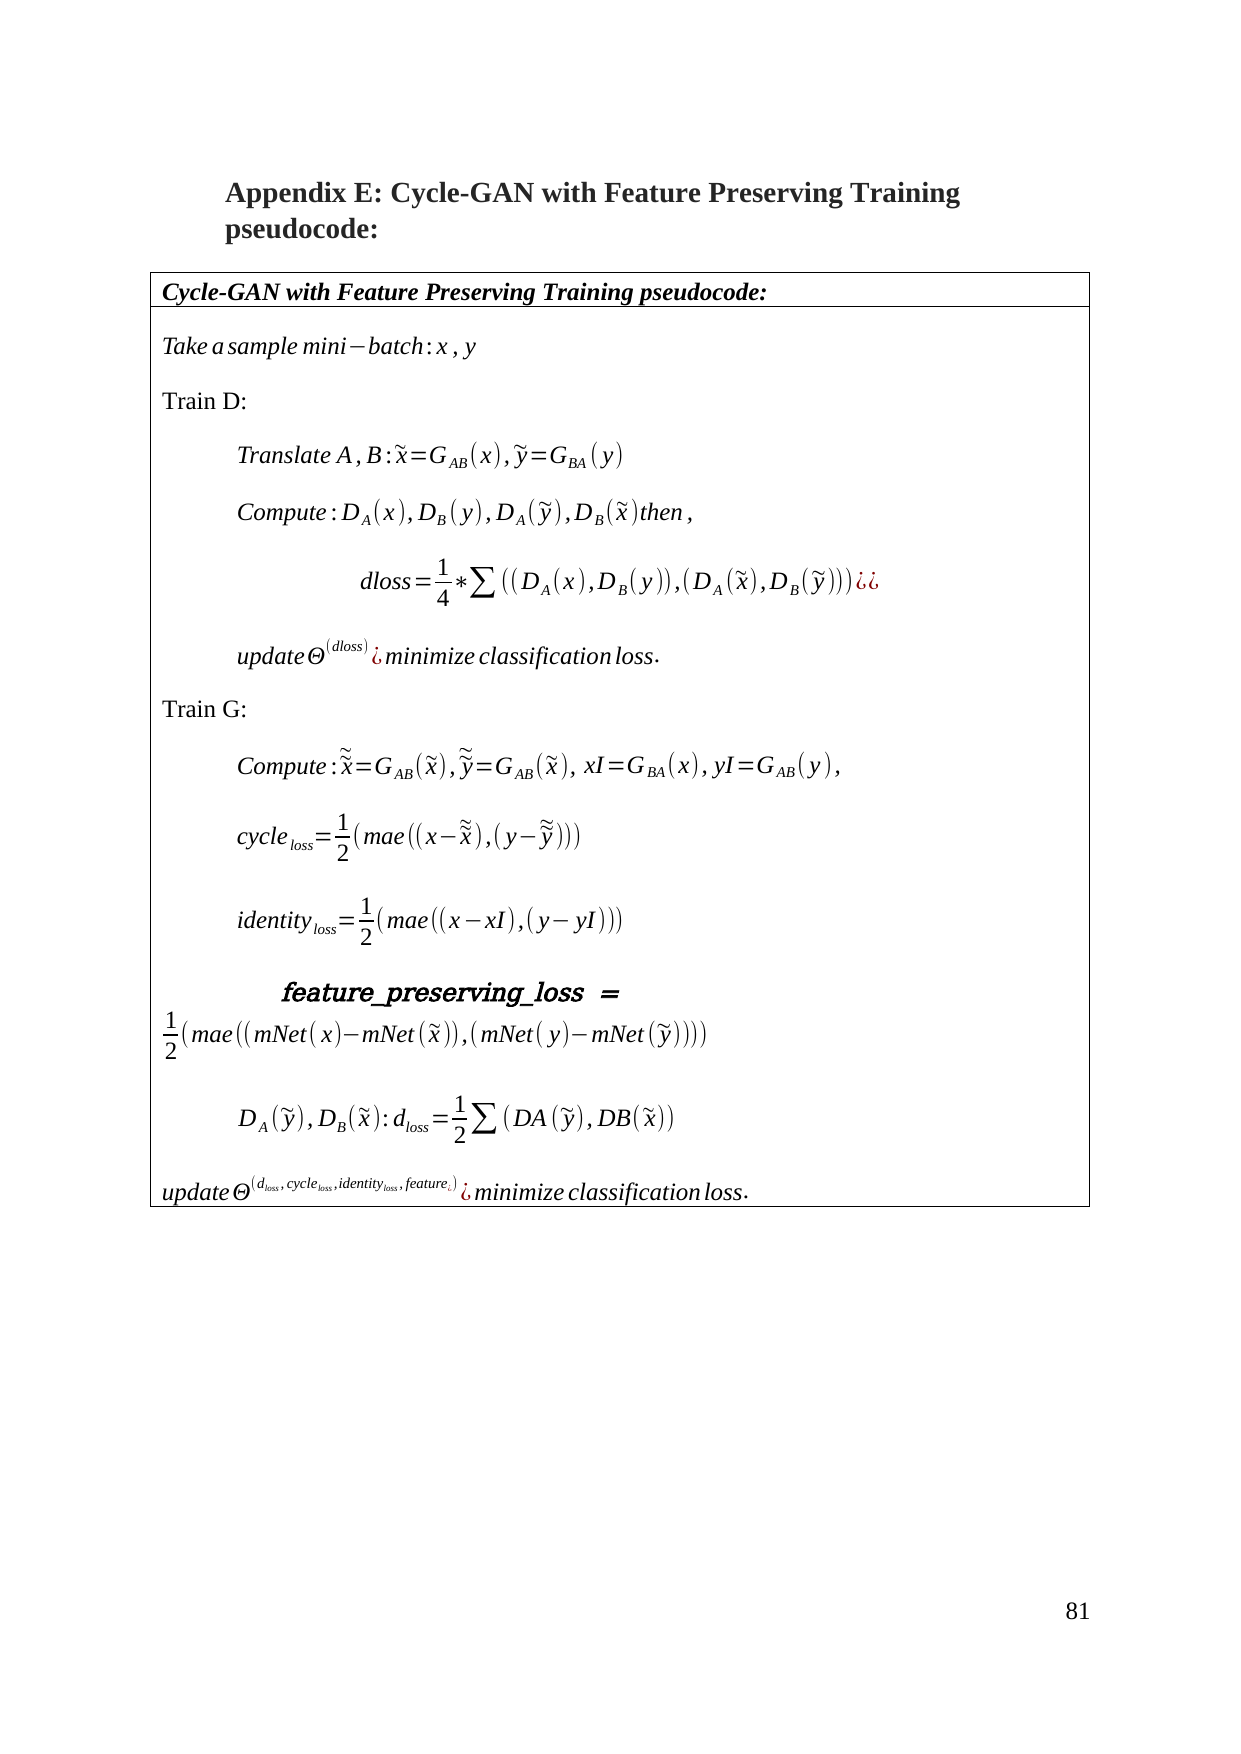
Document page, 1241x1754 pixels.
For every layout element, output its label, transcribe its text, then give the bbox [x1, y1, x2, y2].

table_cell [151, 867, 1089, 951]
subtitle Appendix E: Cycle-GAN with Feature Preserving Training pseudocode: [225, 175, 1090, 245]
table_cell [151, 723, 1089, 783]
table_cell [151, 529, 1089, 613]
table_cell . [151, 1149, 1089, 1206]
table_cell [151, 307, 1089, 361]
table_cell . [151, 613, 1089, 669]
table_cell [151, 472, 1089, 529]
table_cell feature_preserving_loss = [151, 951, 1089, 1065]
table_header Cycle-GAN with Feature Preserving Training pseudocode: [151, 273, 1089, 306]
table_cell Train G: [151, 669, 1089, 723]
table_cell [151, 1065, 1089, 1149]
table_cell Train D: [151, 361, 1089, 415]
table_cell [151, 783, 1089, 867]
table_cell [151, 415, 1089, 472]
